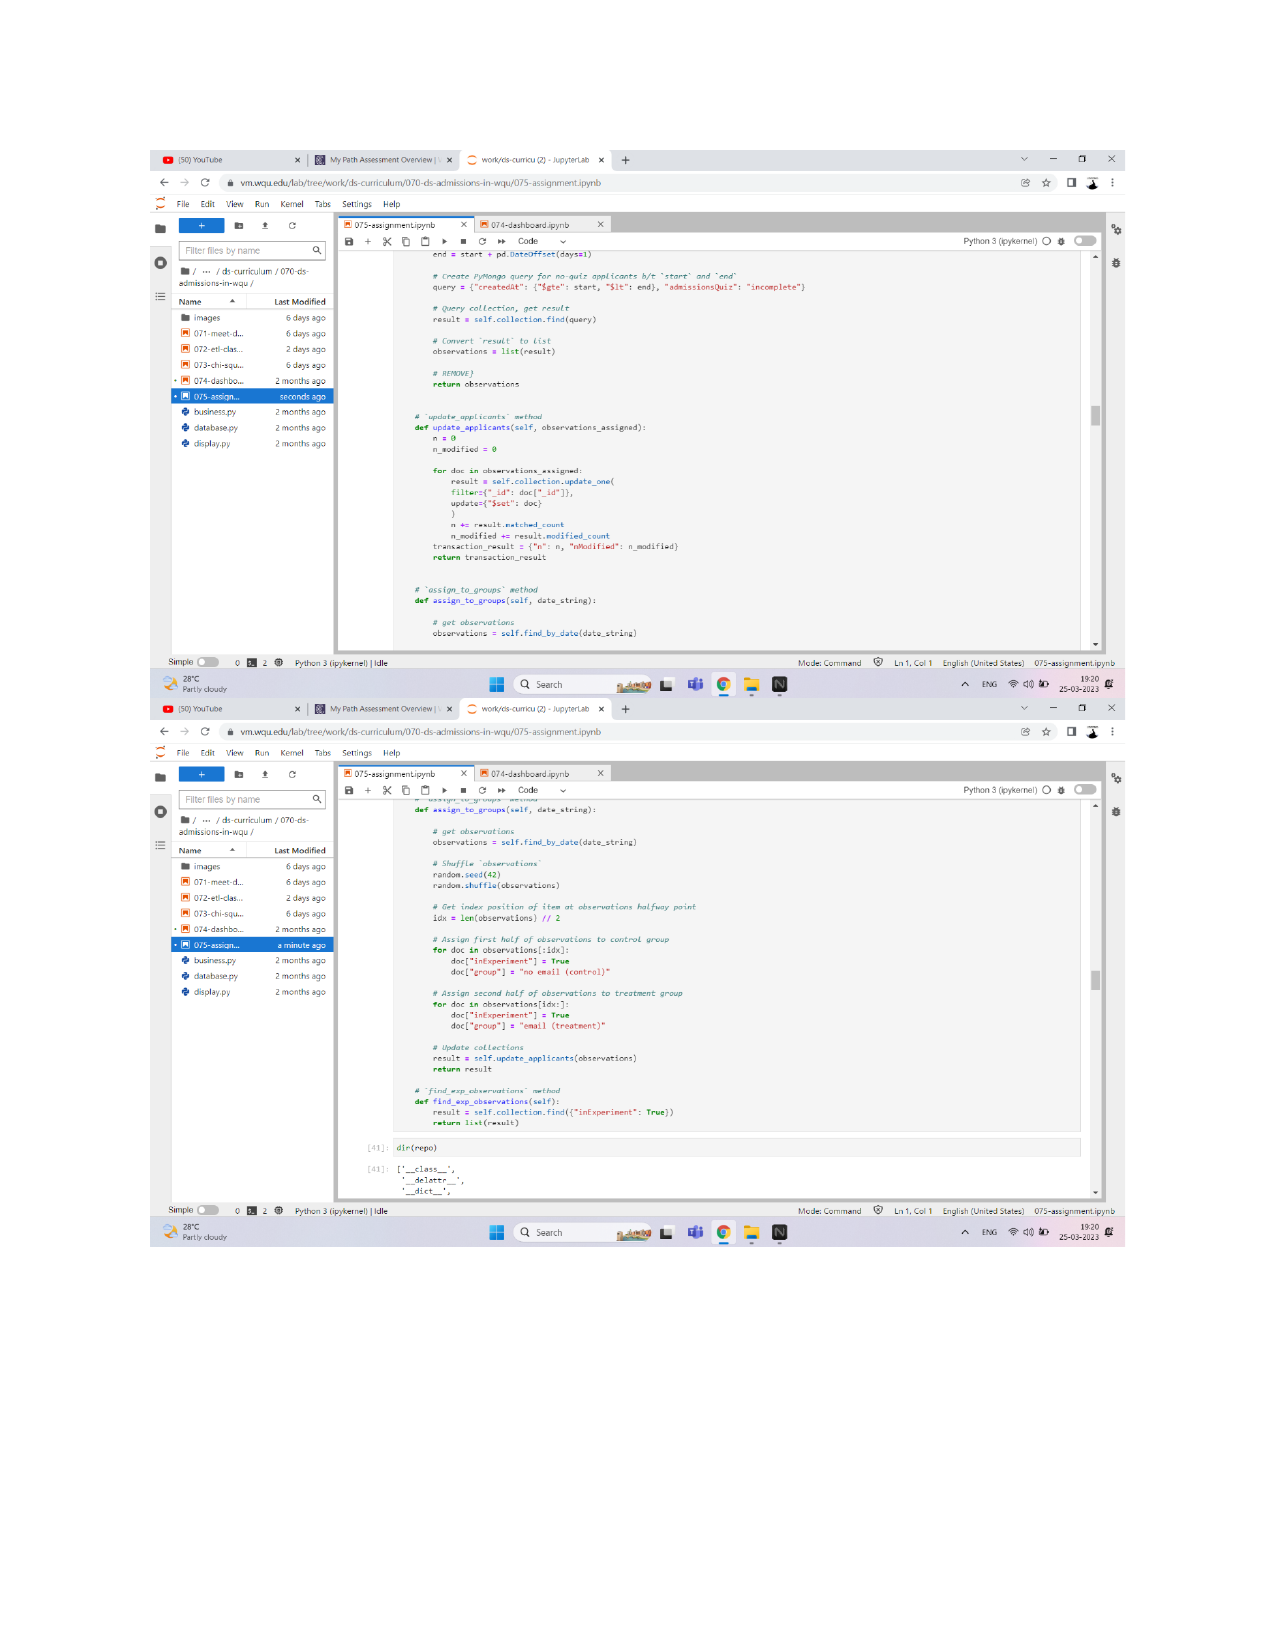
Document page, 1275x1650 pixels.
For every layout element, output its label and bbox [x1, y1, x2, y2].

picture [150, 150, 1125, 1247]
